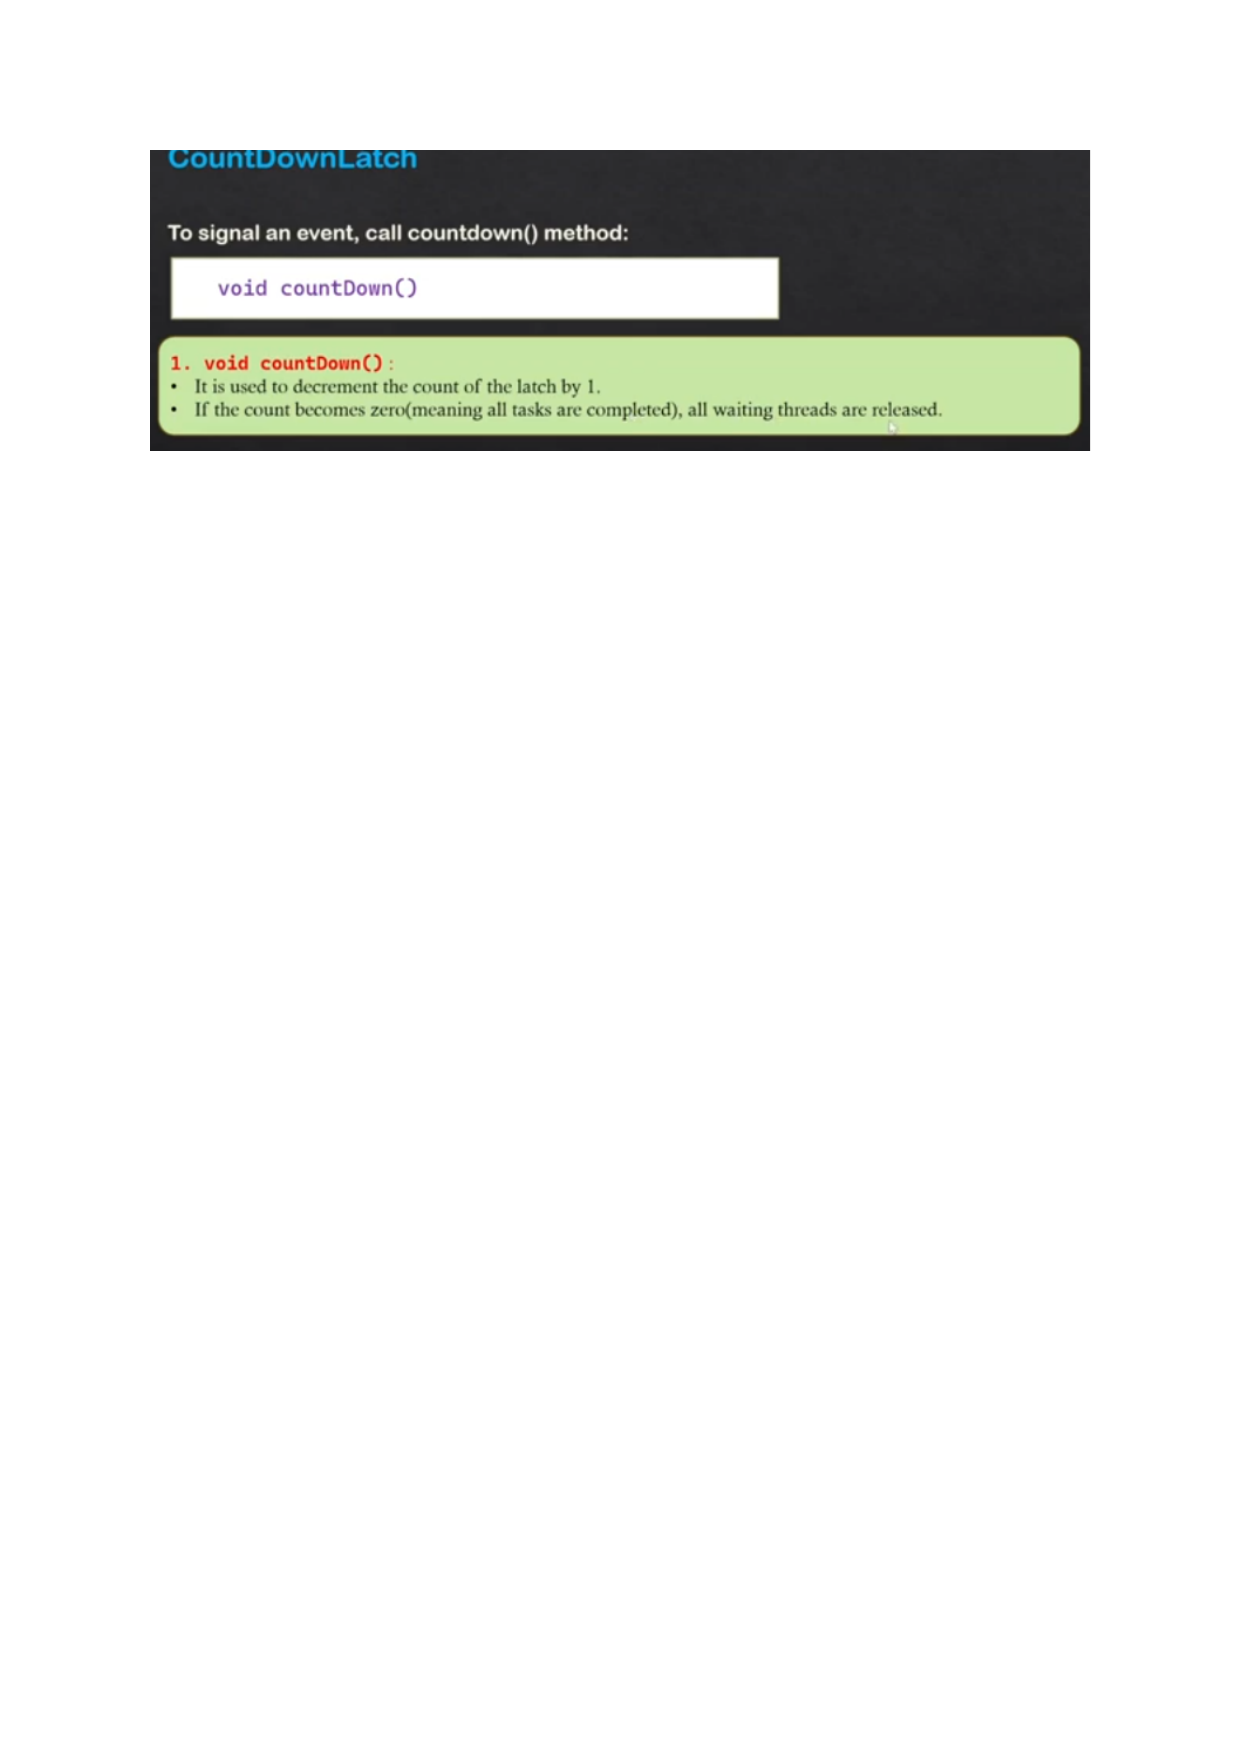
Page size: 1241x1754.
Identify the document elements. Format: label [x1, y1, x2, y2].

picture [150, 150, 1091, 451]
